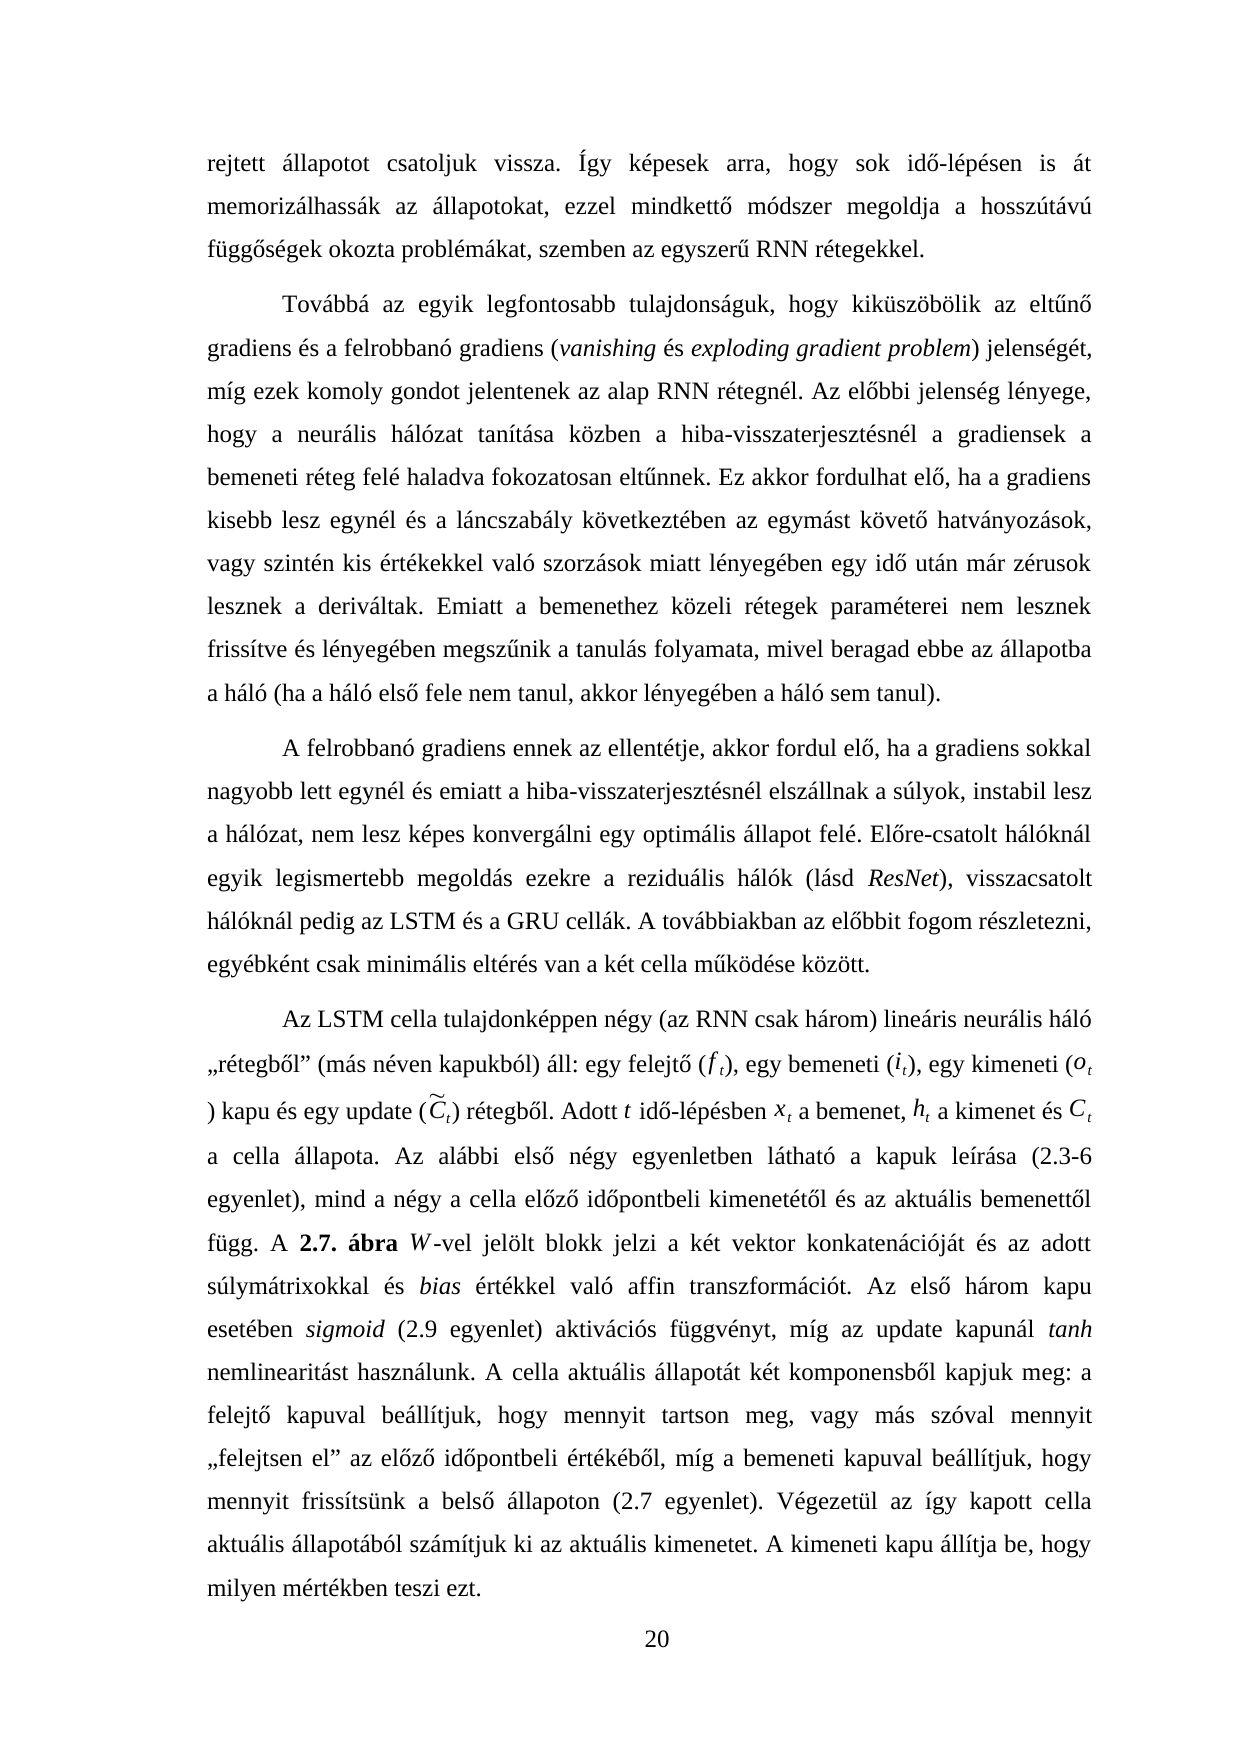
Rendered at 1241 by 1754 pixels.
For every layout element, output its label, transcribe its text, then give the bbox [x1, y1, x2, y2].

text Továbbá az egyik legfontosabb tulajdonságuk, hogy kiküszöbölik az eltűnő gradiens és a felrobbanó gradiens (vanishing és exploding gradient problem) jelenségét, míg ezek komoly gondot jelentenek az alap RNN rétegnél. Az előbbi jelenség lényege, hogy a neurális hálózat tanítása közben a hiba-visszaterjesztésnél a gradiensek a bemeneti réteg felé haladva fokozatosan eltűnnek. Ez akkor fordulhat elő, ha a gradiens kisebb lesz egynél és a láncszabály következtében az egymást követő hatványozások, vagy szintén kis értékekkel való szorzások miatt lényegében egy idő után már zérusok lesznek a deriváltak. Emiatt a bemenethez közeli rétegek paraméterei nem lesznek frissítve és lényegében megszűnik a tanulás folyamata, mivel beragad ebbe az állapotba a háló (ha a háló első fele nem tanul, akkor lényegében a háló sem tanul). [207, 289, 1092, 706]
text Az LSTM cella tulajdonképpen négy (az RNN csak három) lineáris neurális háló „rétegből” (más néven kapukból) áll: egy felejtő (), egy bemeneti (), egy kimeneti () kapu és egy update () rétegből. Adott idő-lépésben a bemenet, a kimenet és a cella állapota. Az alábbi első négy egyenletben látható a kapuk leírása (2.3-6 egyenlet), mind a négy a cella előző időpontbeli kimenetétől és az aktuális bemenettől függ. A 2.7. ábrán -vel jelölt blokk jelzi a két vektor konkatenációját és az adott súlymátrixokkal és bias értékkel való affin transzformációt. Az első három kapu esetében sigmoid (2.9 egyenlet) aktivációs függvényt, míg az update kapunál tanh nemlinearitást használunk. A cella aktuális állapotát két komponensből kapjuk meg: a felejtő kapuval beállítjuk, hogy mennyit tartson meg, vagy más szóval mennyit „felejtsen el” az előző időpontbeli értékéből, míg a bemeneti kapuval beállítjuk, hogy mennyit frissítsünk a belső állapoton (2.7 egyenlet). Végezetül az így kapott cella aktuális állapotából számítjuk ki az aktuális kimenetet. A kimeneti kapu állítja be, hogy milyen mértékben teszi ezt. [207, 1004, 1092, 1601]
text A felrobbanó gradiens ennek az ellentétje, akkor fordul elő, ha a gradiens sokkal nagyobb lett egynél és emiatt a hiba-visszaterjesztésnél elszállnak a súlyok, instabil lesz a hálózat, nem lesz képes konvergálni egy optimális állapot felé. Előre-csatolt hálóknál egyik legismertebb megoldás ezekre a reziduális hálók (lásd ResNet), visszacsatolt hálóknál pedig az LSTM és a GRU cellák. A továbbiakban az előbbit fogom részletezni, egyébként csak minimális eltérés van a két cella működése között. [207, 733, 1092, 978]
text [207, 148, 1092, 263]
